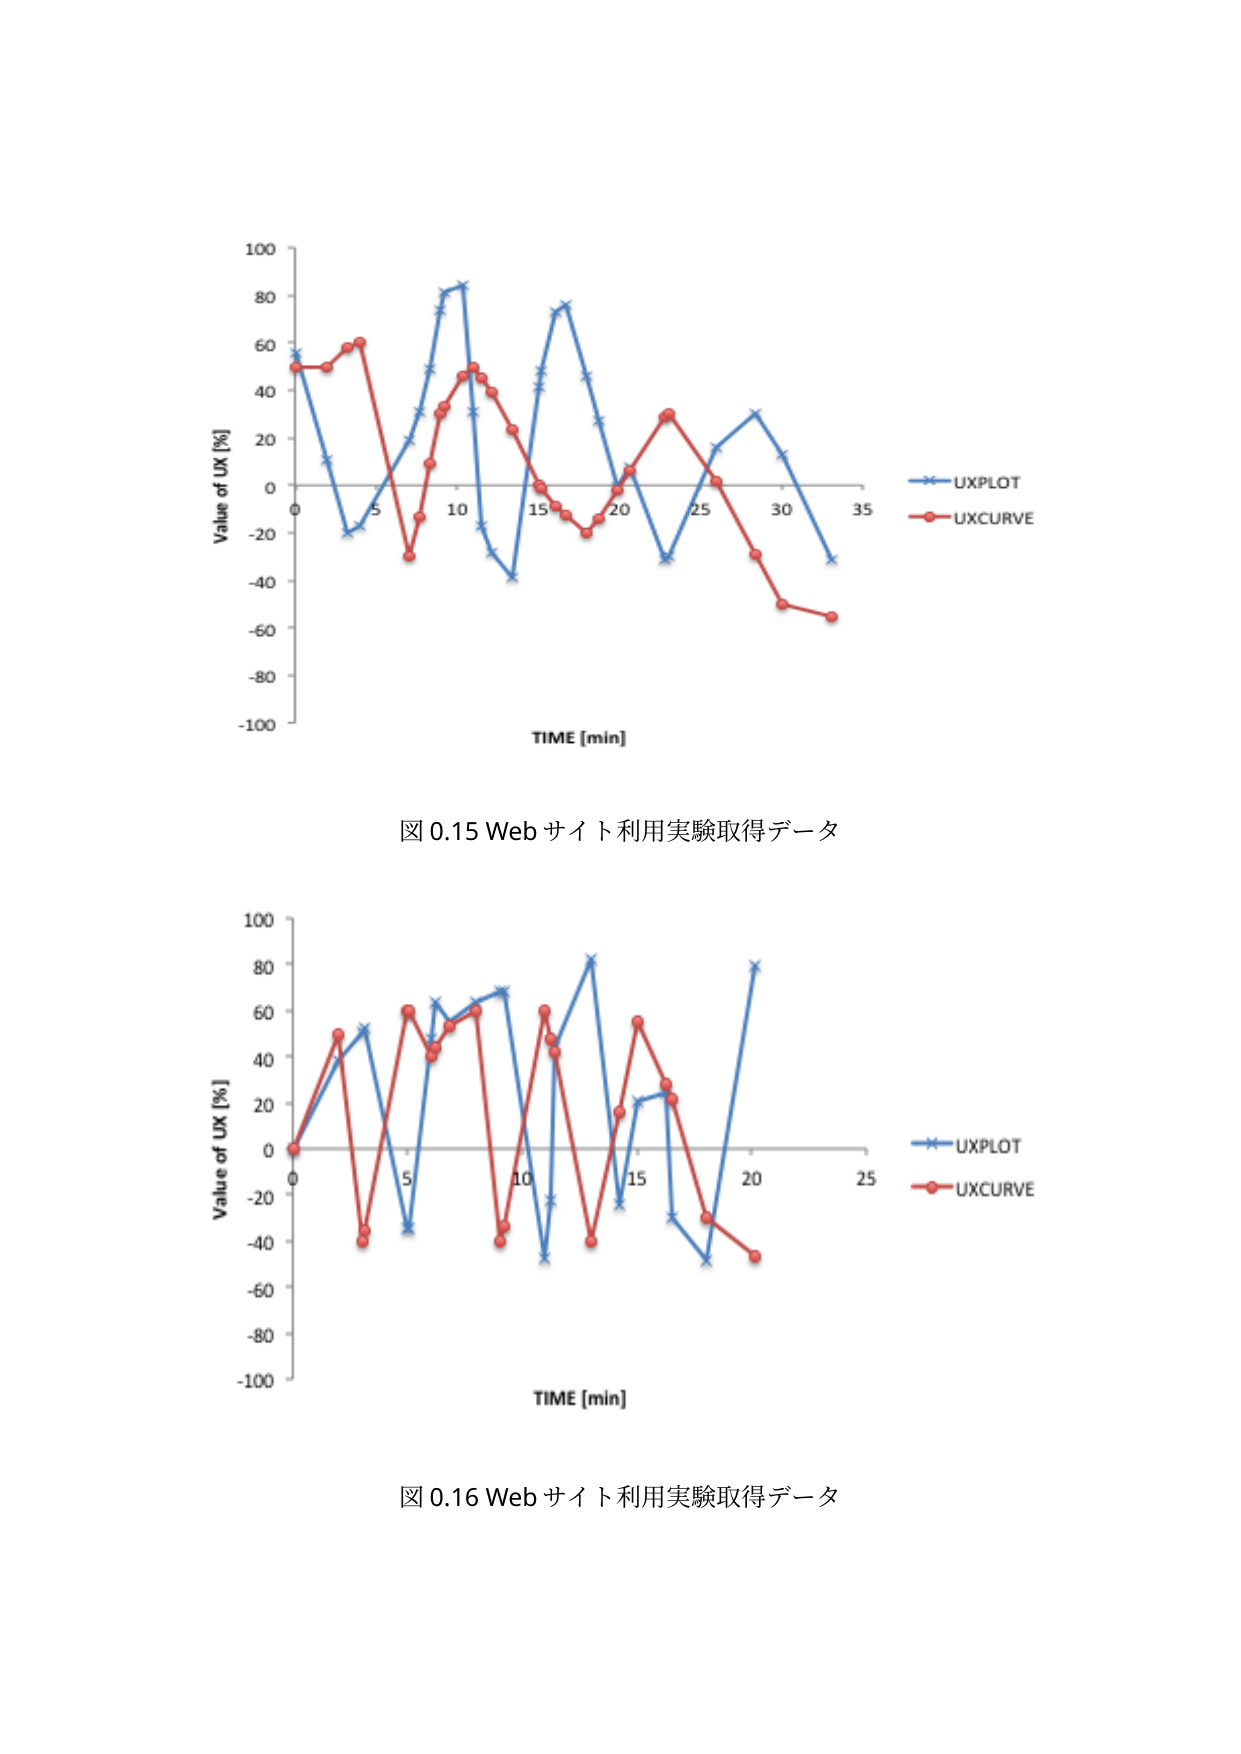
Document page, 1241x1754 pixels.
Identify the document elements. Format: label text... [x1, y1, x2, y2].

picture [177, 225, 1063, 774]
text 図0.16 Webサイト利用実験取得データ [177, 1475, 1063, 1517]
text 図0.15 Webサイト利用実験取得データ [177, 808, 1063, 850]
picture [177, 891, 1063, 1440]
